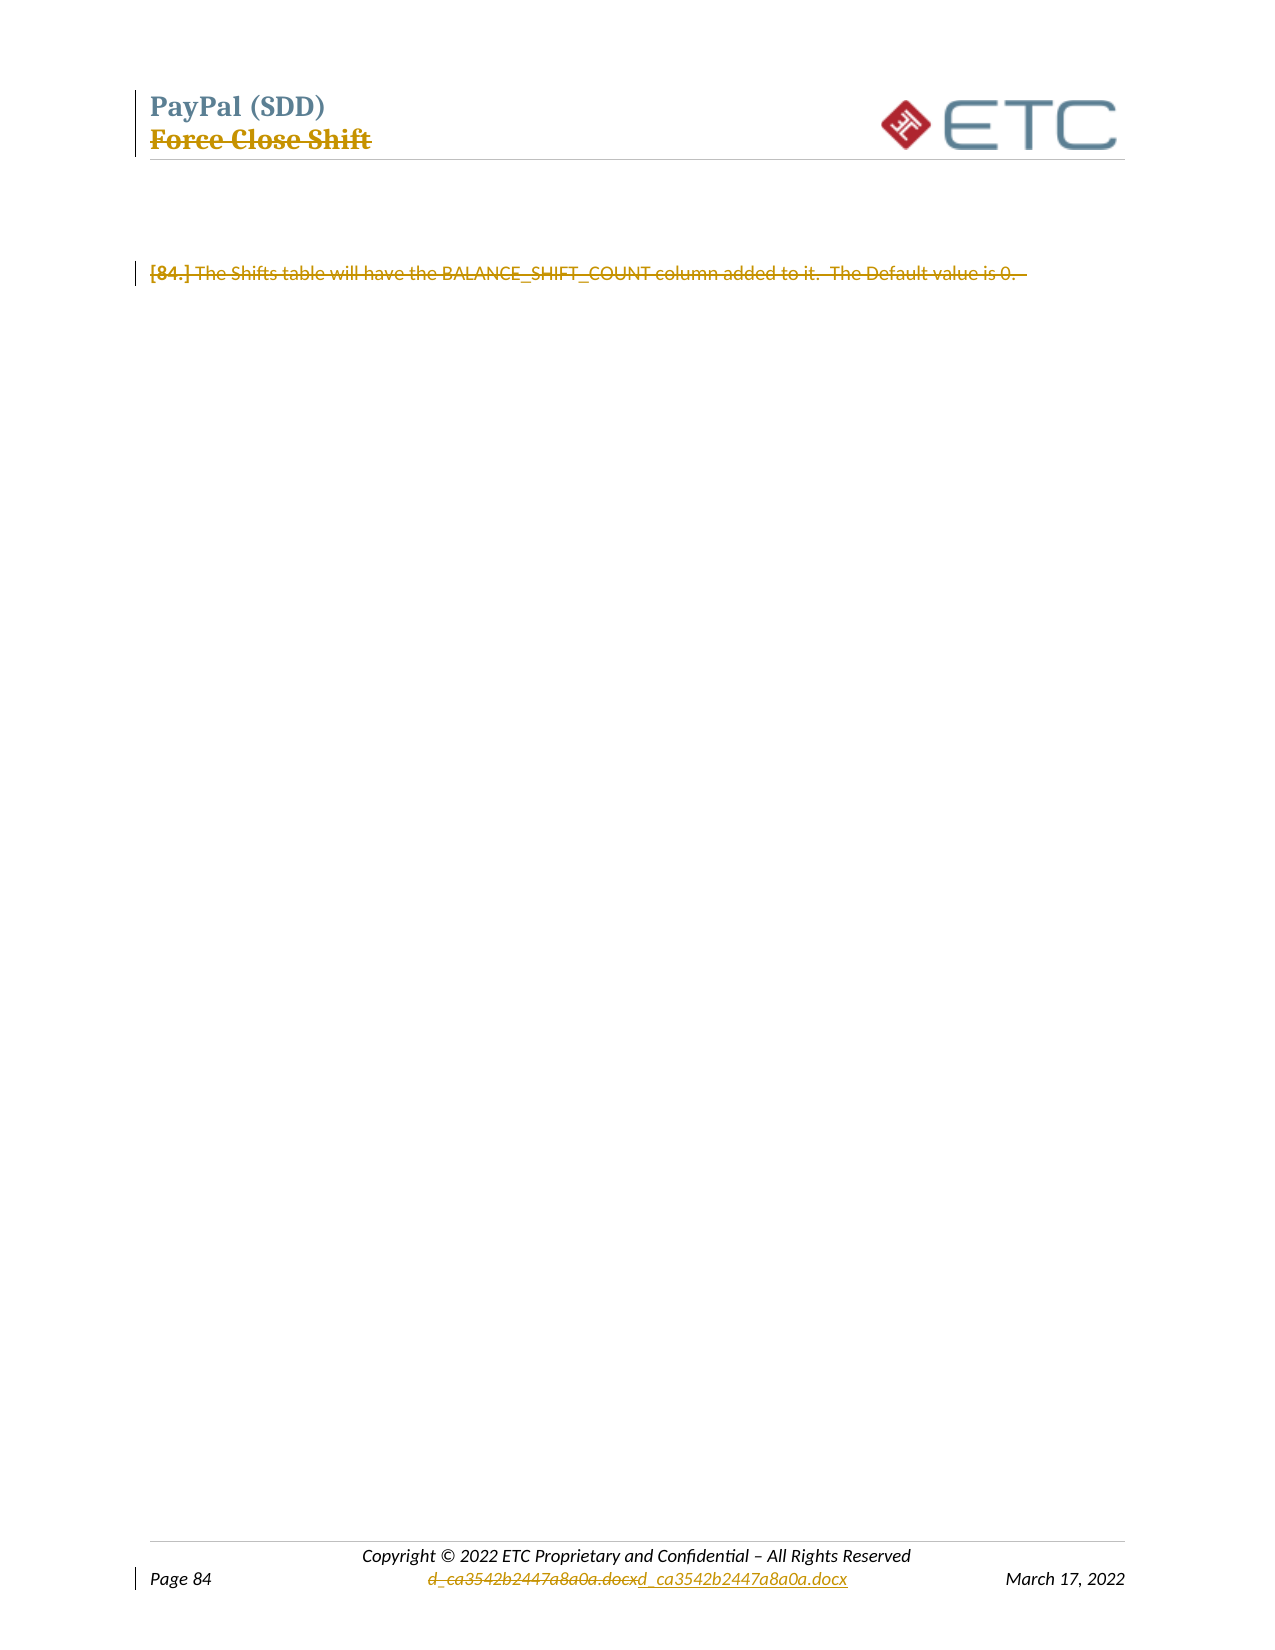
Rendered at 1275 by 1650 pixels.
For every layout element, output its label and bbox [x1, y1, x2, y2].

picture [881, 100, 1117, 150]
